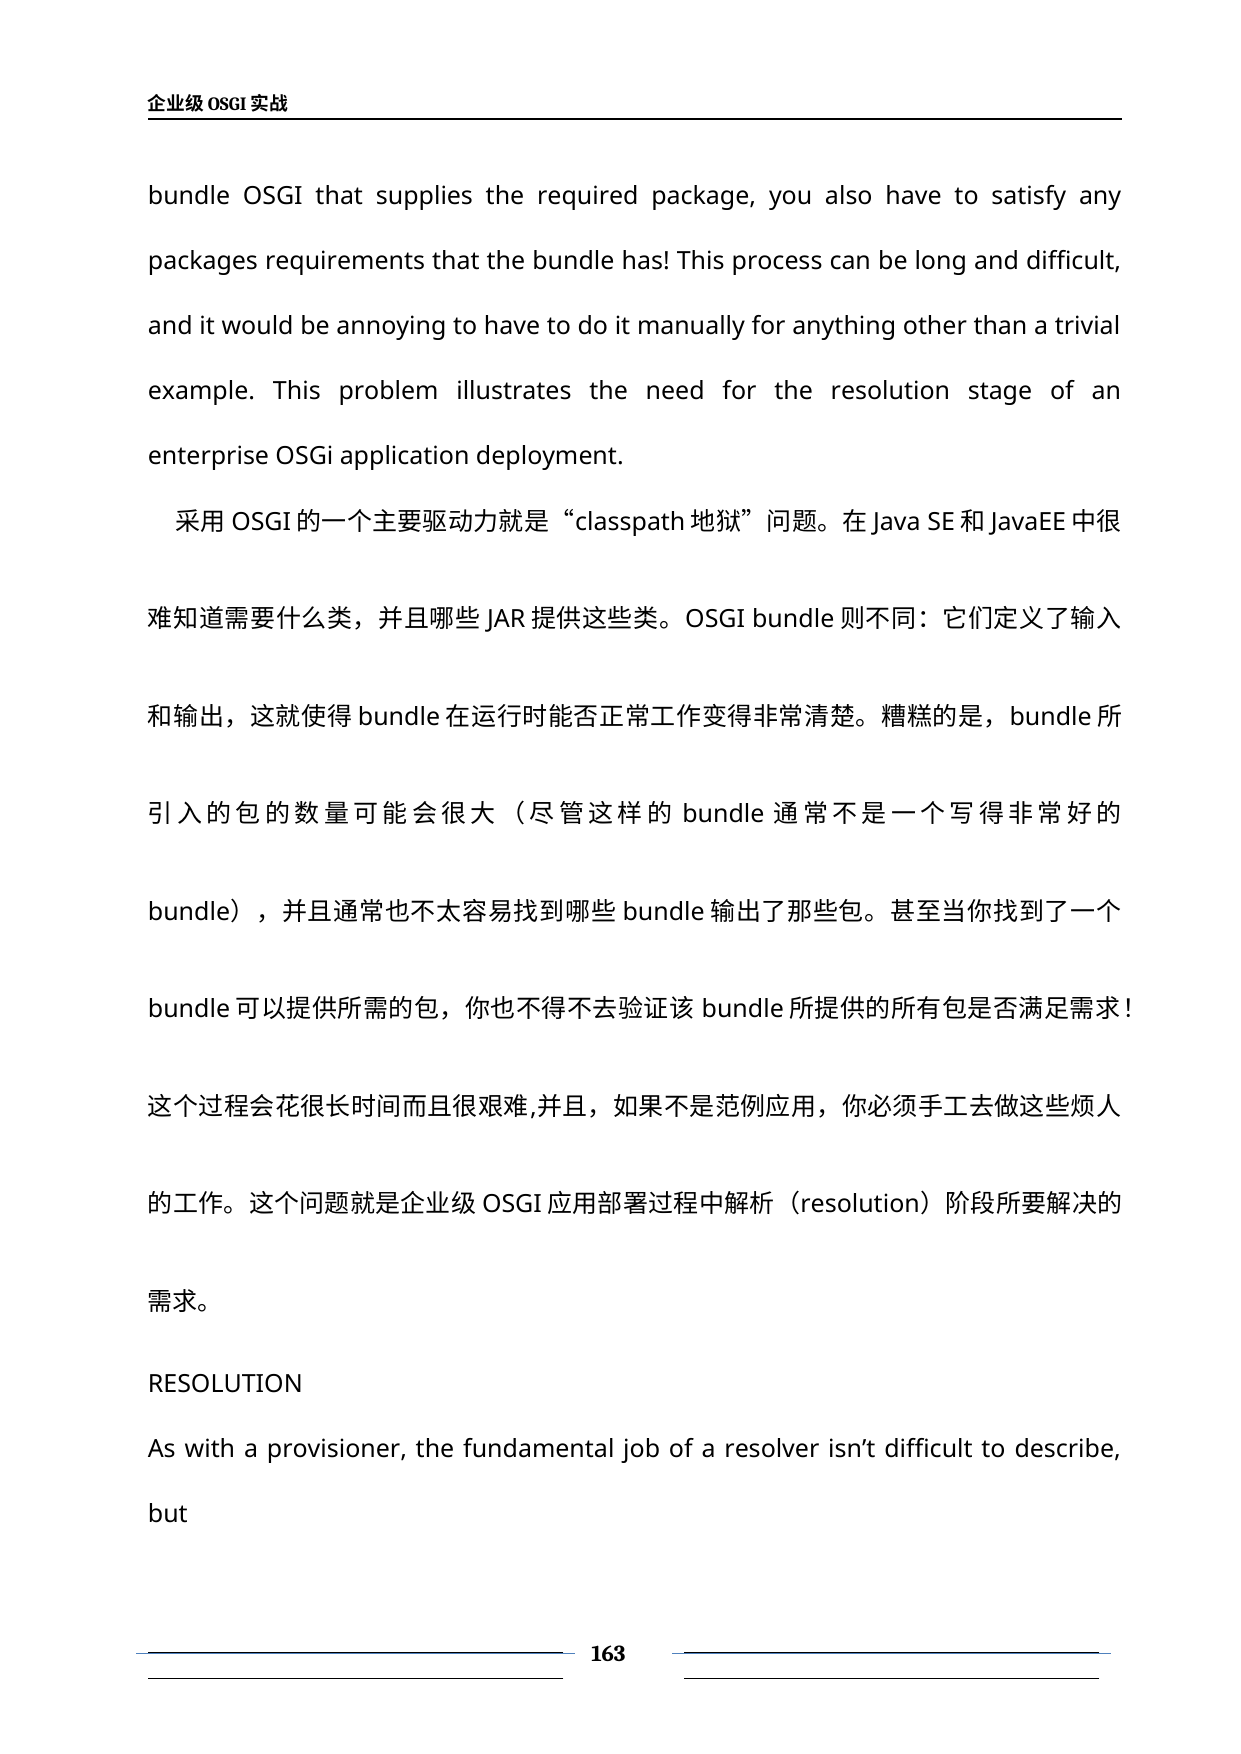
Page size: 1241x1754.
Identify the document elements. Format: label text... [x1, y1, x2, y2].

text RESOLUTION [148, 1350, 1122, 1415]
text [148, 162, 1122, 487]
text As with a provisioner, the fundamental job of a resolver isn’t difficult to describe, but [148, 1415, 1122, 1545]
text 采用OSGI的一个主要驱动力就是“classpath地狱”问题。在Java SE和JavaEE中很难知道需要什么类，并且哪些JAR提供这些类。OSGI bundle则不同：它们定义了输入和输出，这就使得bundle在运行时能否正常工作变得非常清楚。糟糕的是，bundle所引入的包的数量可能会很大（尽管这样的bundle通常不是一个写得非常好的bundle），并且通常也不太容易找到哪些bundle输出了那些包。甚至当你找到了一个bundle可以提供所需的包，你也不得不去验证该bundle所提供的所有包是否满足需求！这个过程会花很长时间而且很艰难,并且，如果不是范例应用，你必须手工去做这些烦人的工作。这个问题就是企业级OSGI应用部署过程中解析（resolution）阶段所要解决的需求。 [148, 487, 1122, 1332]
